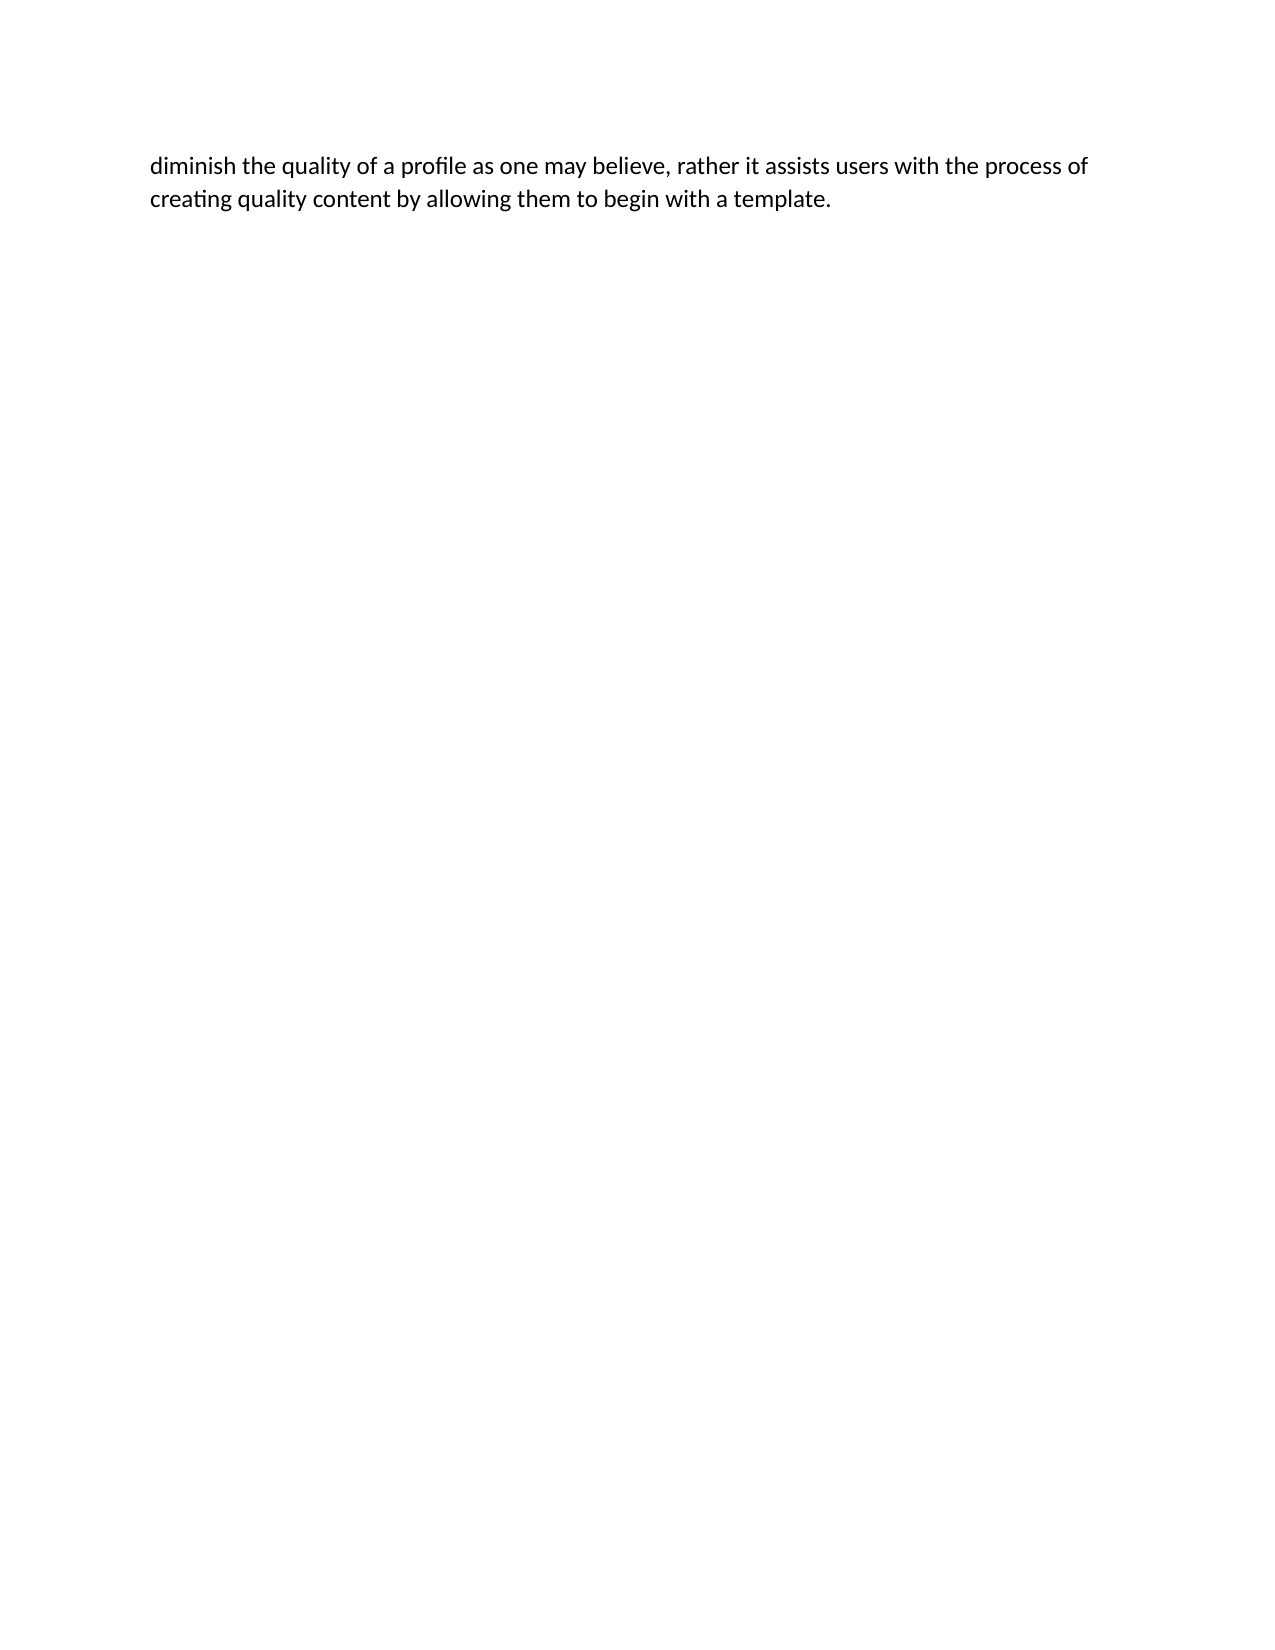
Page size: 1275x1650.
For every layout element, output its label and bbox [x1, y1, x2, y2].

text [150, 150, 1125, 213]
